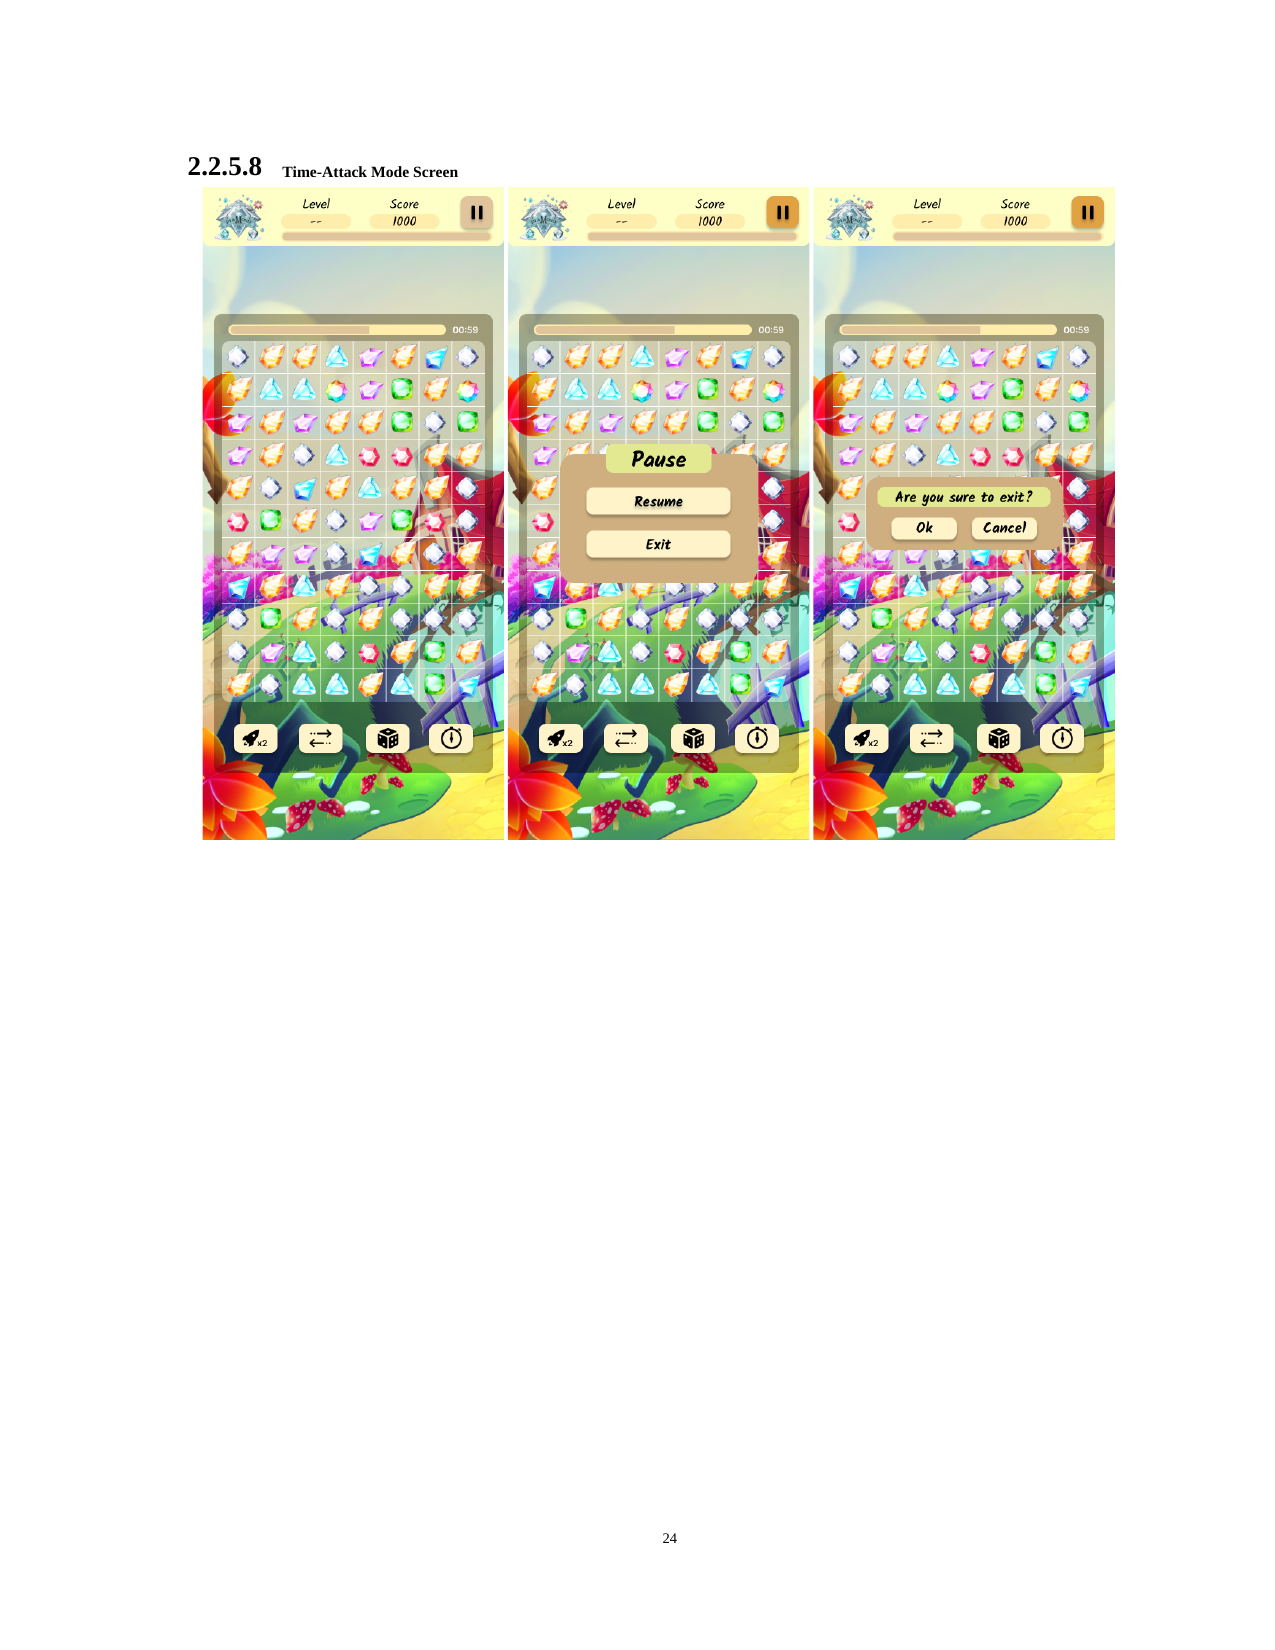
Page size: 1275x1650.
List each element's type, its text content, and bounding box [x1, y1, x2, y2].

picture [813, 187, 1115, 840]
picture [507, 187, 810, 840]
subtitle Time-Attack Mode Screen [187, 150, 1152, 181]
picture [202, 187, 504, 840]
